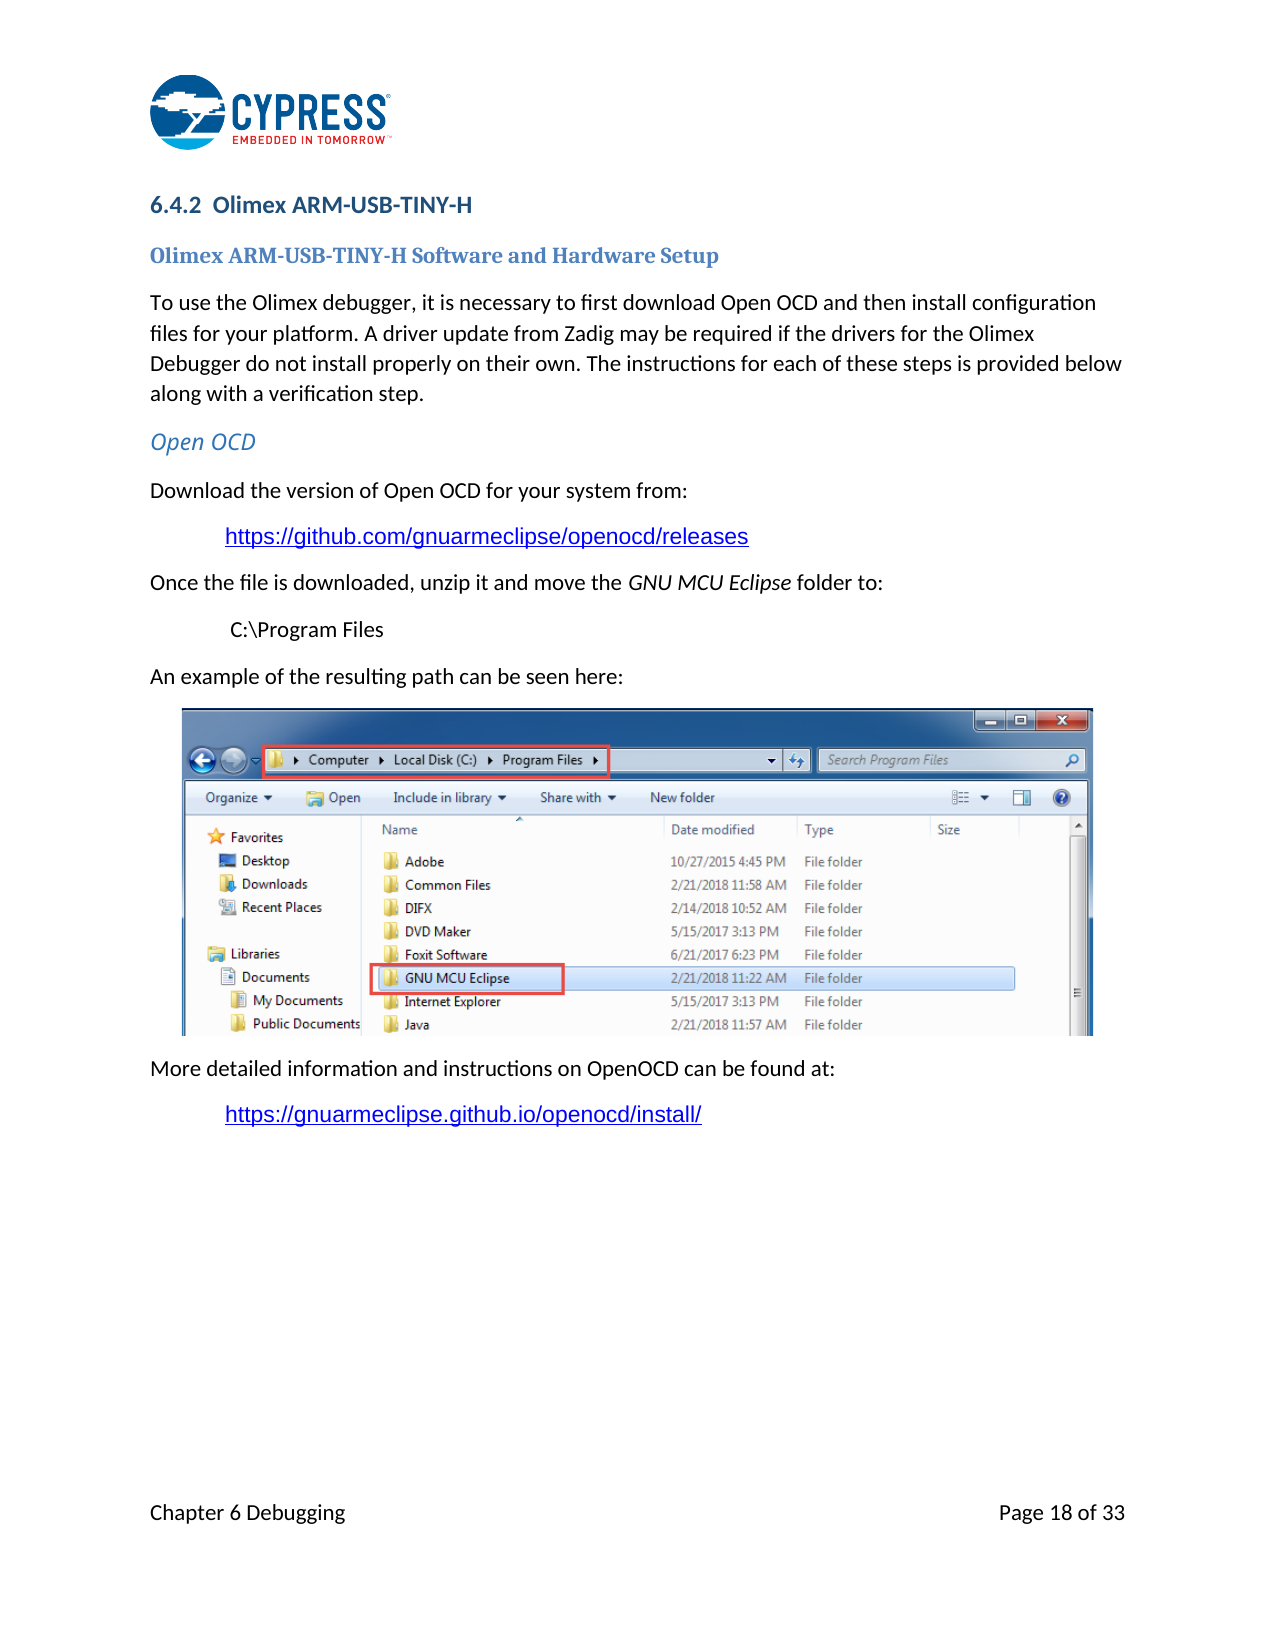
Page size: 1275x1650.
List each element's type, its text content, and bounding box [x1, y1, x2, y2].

subtitle Olimex ARM-USB-TINY-H [112, 189, 1125, 220]
text https://gnuarmeclipse.github.io/openocd/install/ [225, 1101, 1125, 1128]
text https://github.com/gnuarmeclipse/openocd/releases [225, 523, 1125, 549]
text To use the Olimex debugger, it is necessary to first download Open OCD and then install configuration files for your platform. A driver update from Zadig may be required if the drivers for the Olimex Debugger do not install properly on their own. The instructions for each of these steps is provided below along with a verification step. [150, 288, 1125, 407]
picture [181, 708, 1094, 1036]
text Download the version of Open OCD for your system from: [150, 476, 1125, 504]
subtitle Olimex ARM-USB-TINY-H Software and Hardware Setup [150, 243, 1125, 270]
text More detailed information and instructions on OpenOCD can be found at: [150, 1054, 1125, 1083]
text Once the file is downloaded, unzip it and move the GNU MCU Eclipse folder to: [150, 568, 1125, 596]
text An example of the resulting path can be seen here: [150, 662, 1125, 690]
text C:\Program Files [225, 615, 1125, 643]
picture [150, 75, 392, 150]
subtitle Open OCD [150, 426, 1125, 457]
